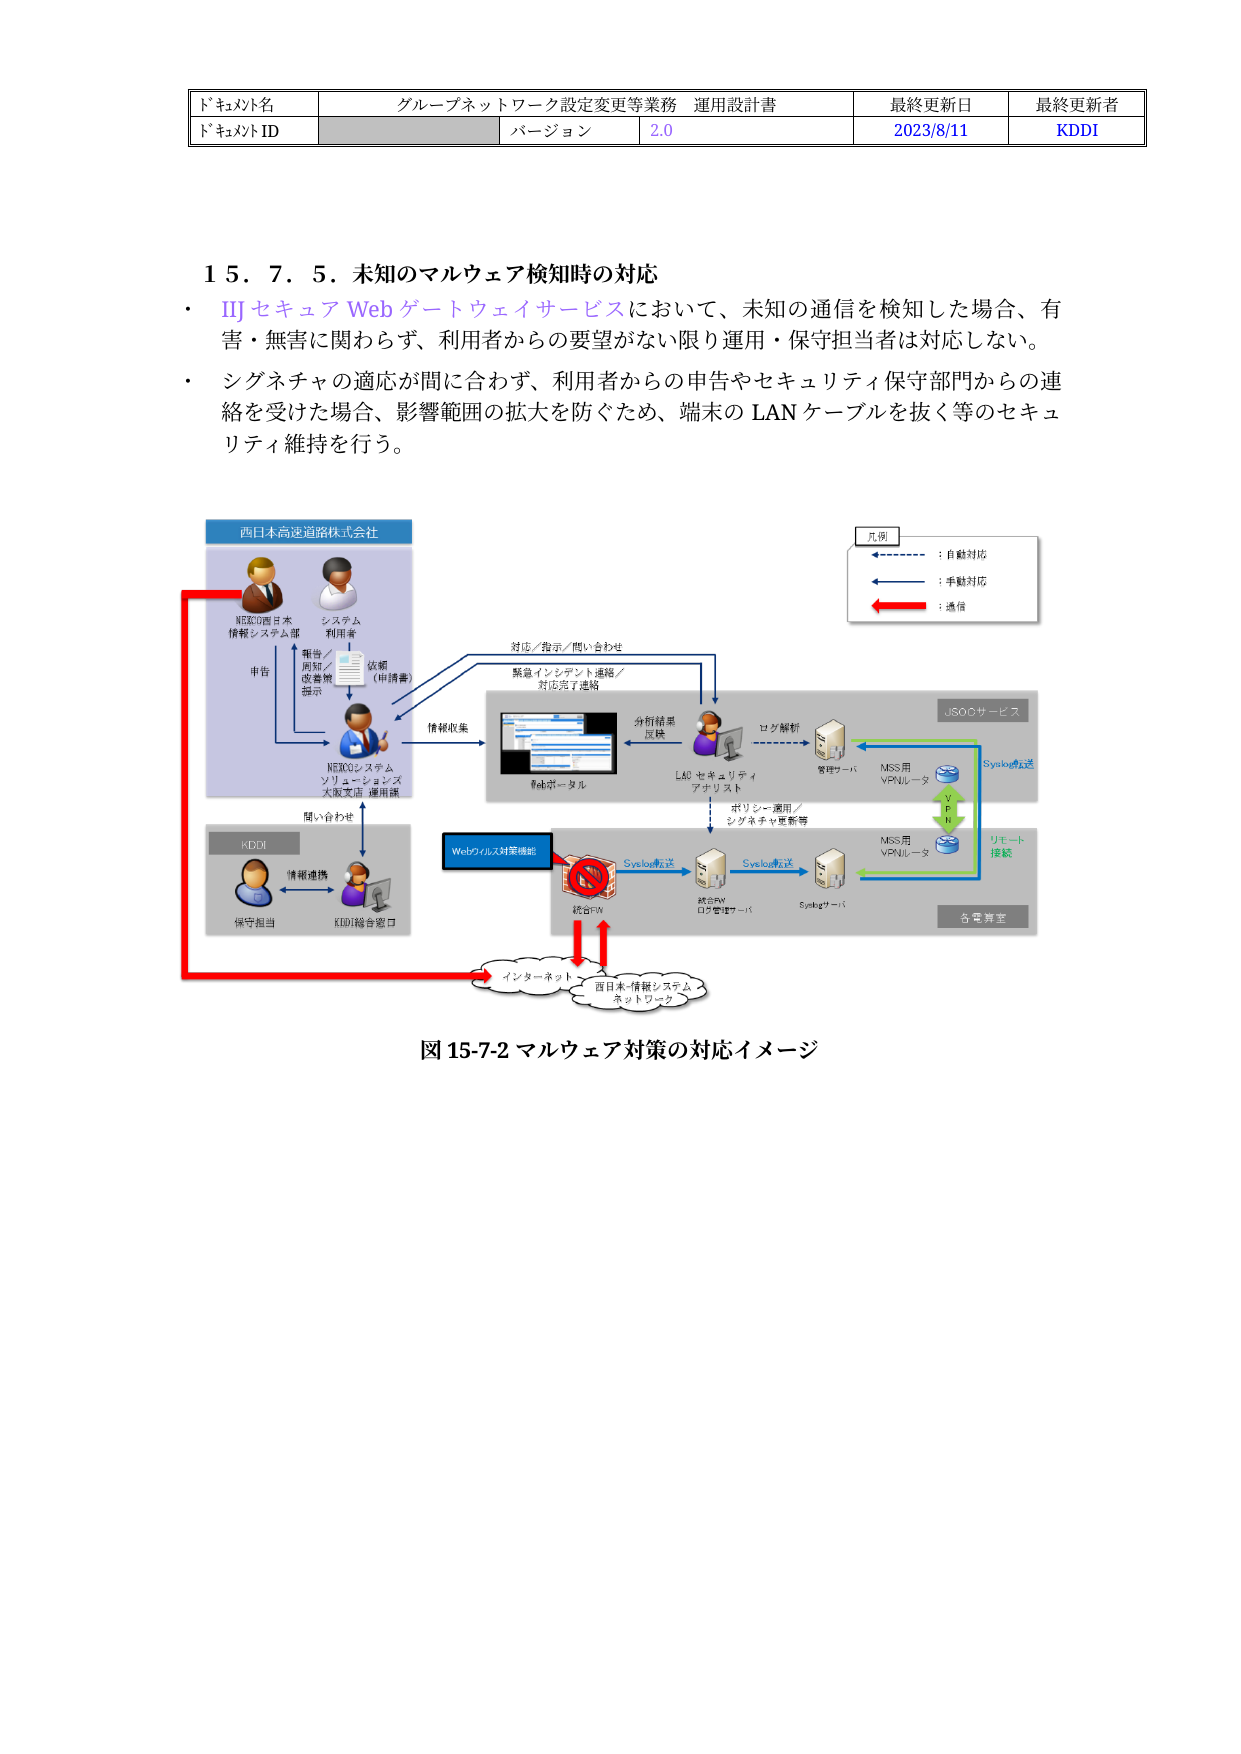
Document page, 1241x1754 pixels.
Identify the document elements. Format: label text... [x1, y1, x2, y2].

list IIJセキュアWebゲートウェイサービスにおいて、未知の通信を検知した場合、有害・無害に関わらず、利用者からの要望がない限り運用・保守担当者は対応しない。 [177, 292, 1063, 355]
list シグネチャの適応が間に合わず、利用者からの申告やセキュリティ保守部門からの連絡を受けた場合、影響範囲の拡大を防ぐため、端末のLANケーブルを抜く等のセキュリティ維持を行う。 [177, 364, 1063, 459]
picture [177, 517, 1045, 1019]
subtitle １５．７．５．未知のマルウェア検知時の対応 [177, 254, 1063, 292]
text 図15-7-2 マルウェア対策の対応イメージ [177, 1031, 1063, 1068]
